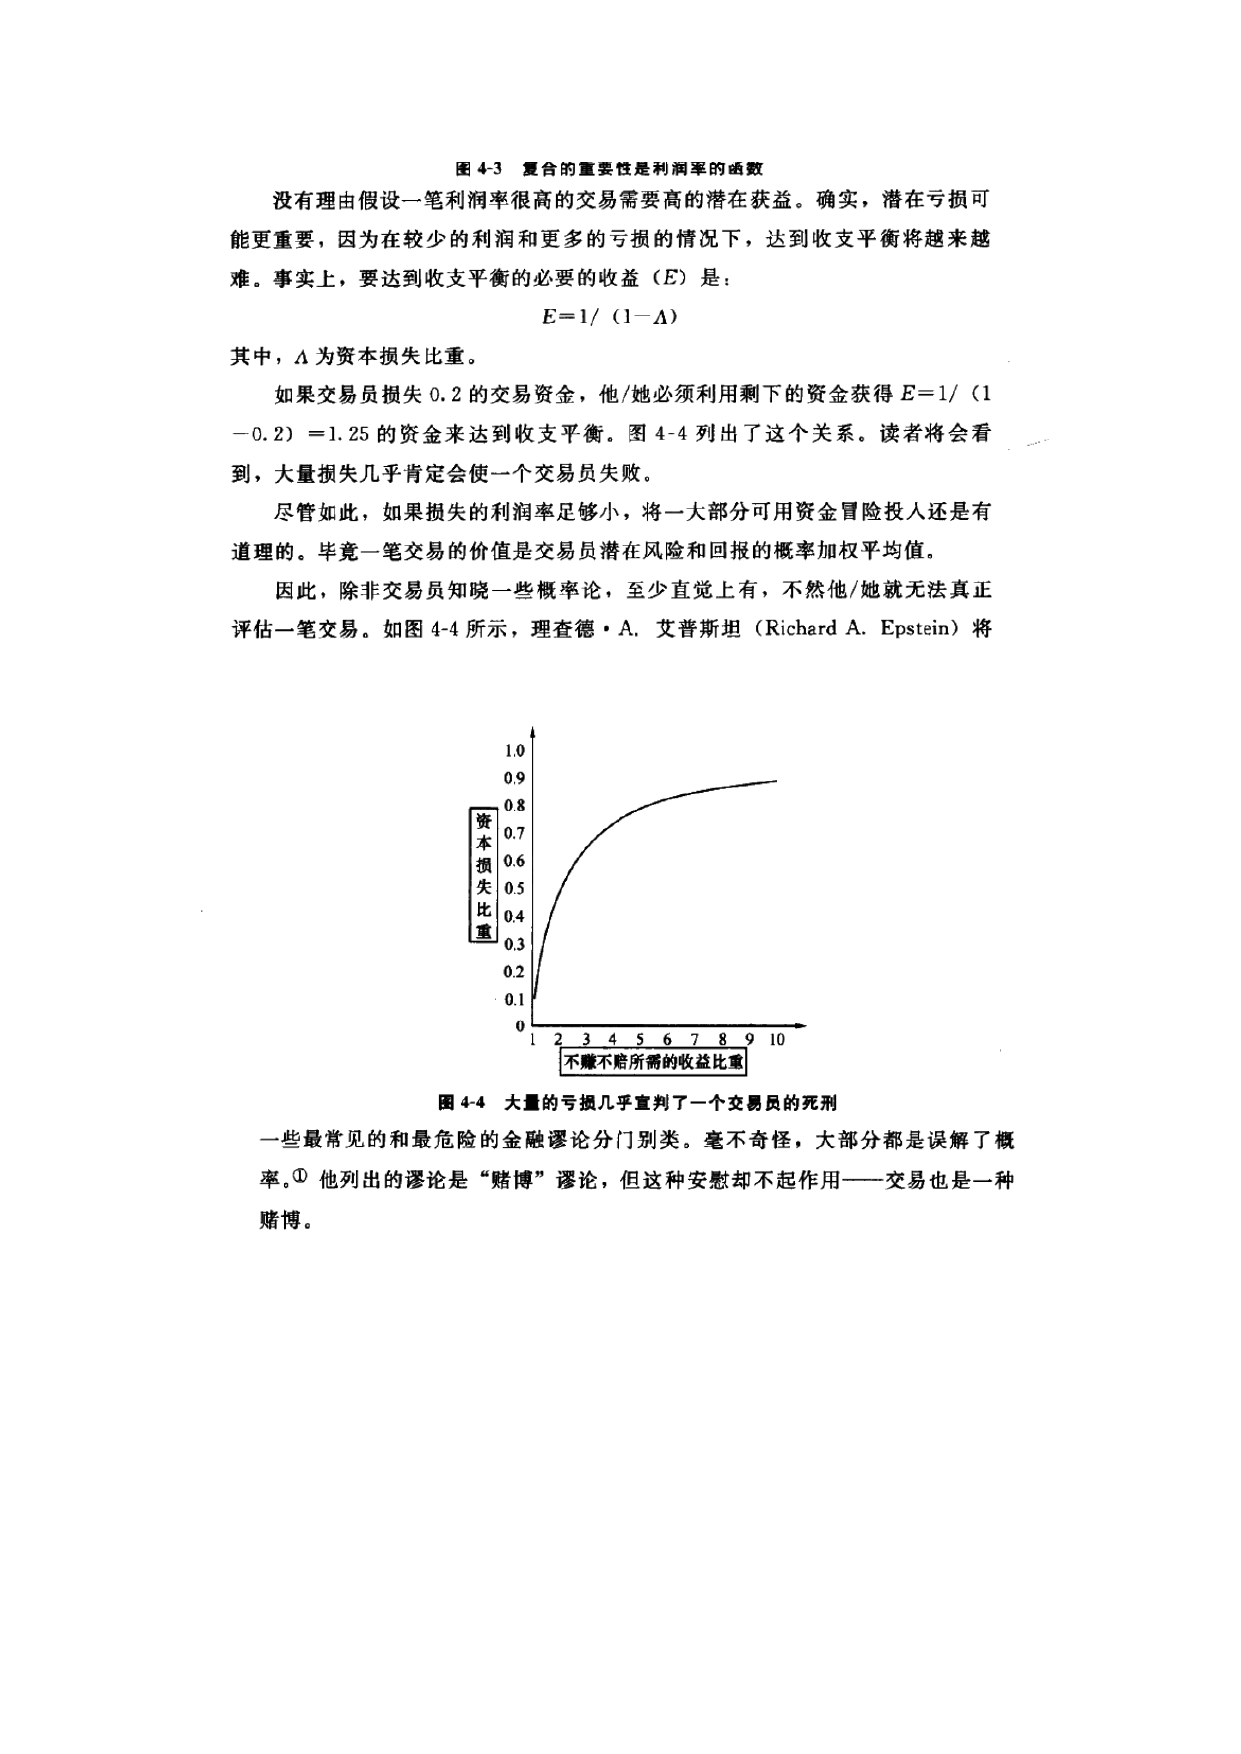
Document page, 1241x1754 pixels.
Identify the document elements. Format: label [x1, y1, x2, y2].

picture [187, 162, 1053, 663]
picture [187, 682, 1053, 1247]
